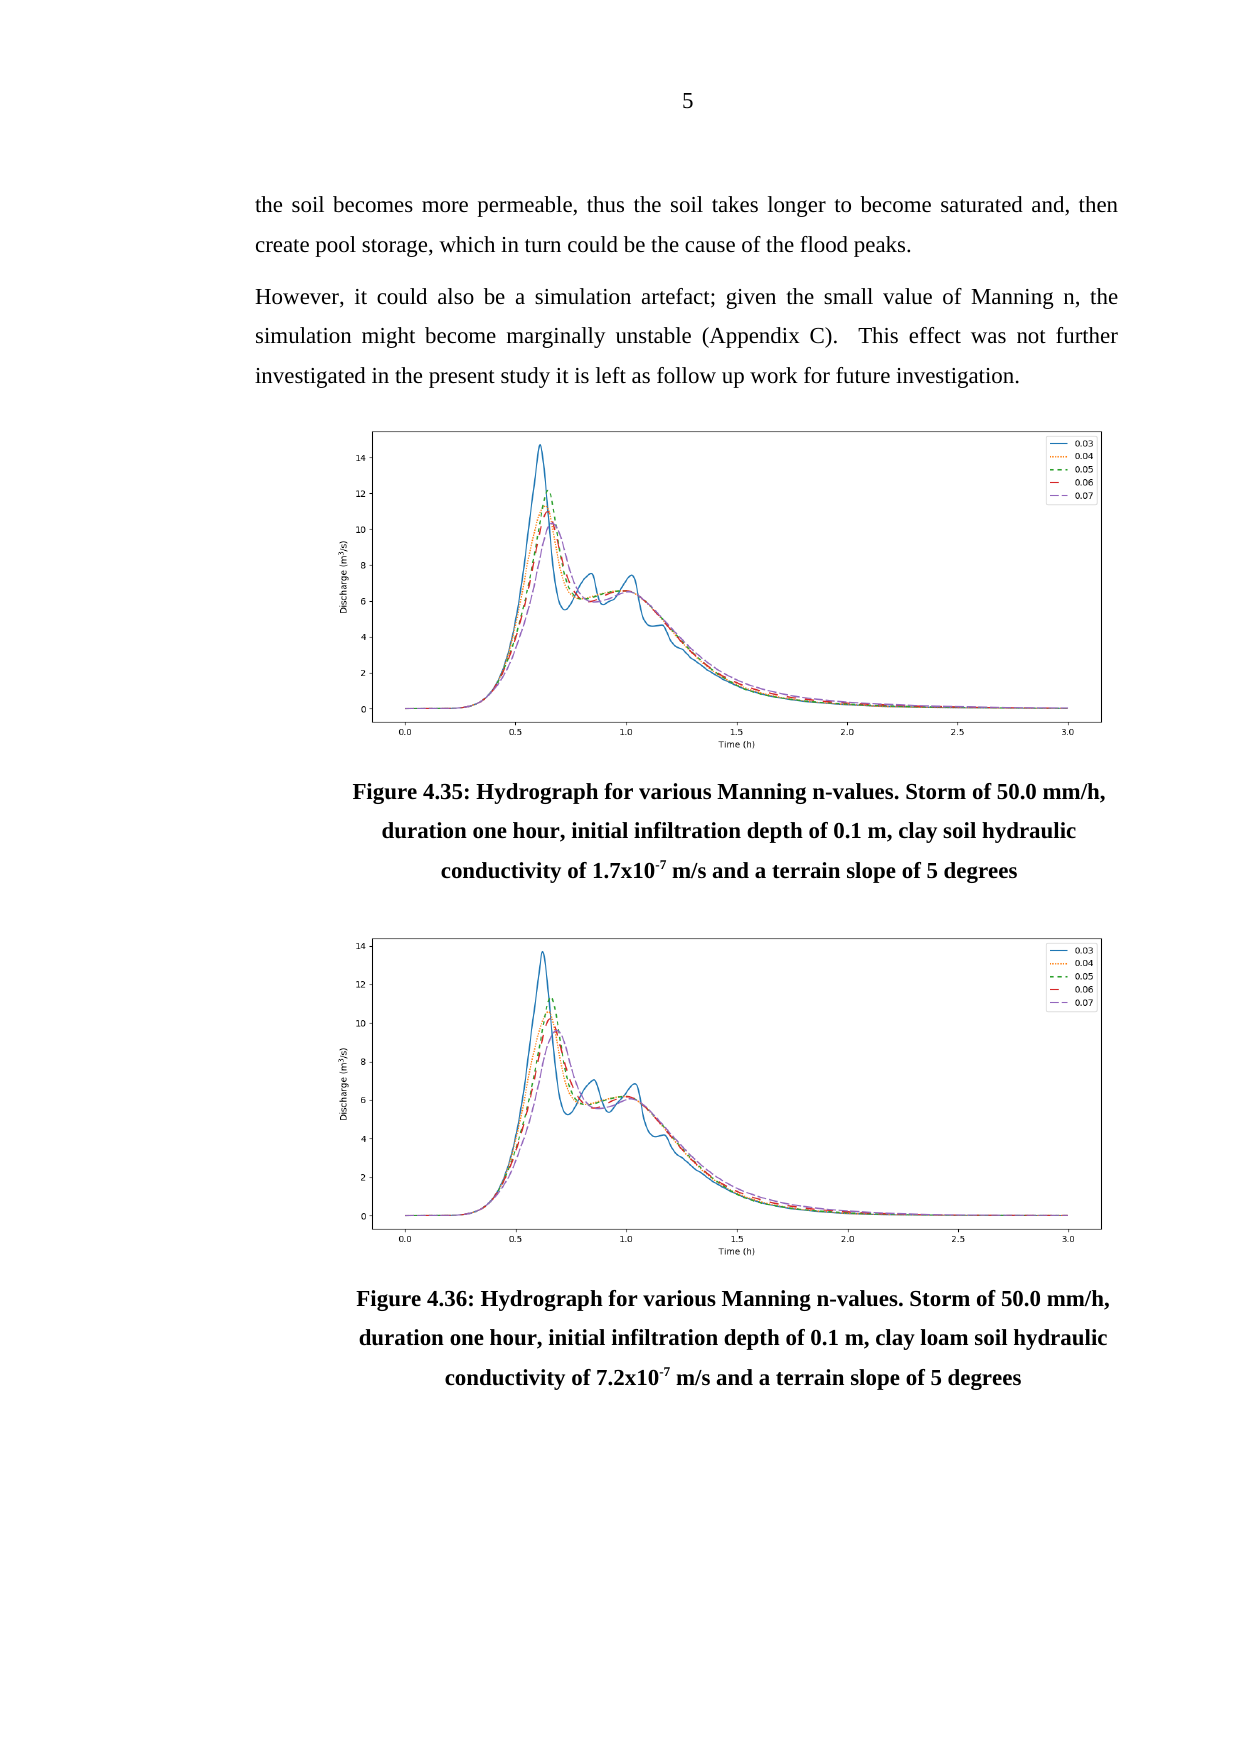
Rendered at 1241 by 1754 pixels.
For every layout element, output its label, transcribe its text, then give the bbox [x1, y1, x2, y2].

picture [254, 386, 1195, 763]
text However, it could also be a simulation artefact; given the small value of Manning n, the simulation might become marginally unstable (Appendix C). This effect was not further investigated in the present study it is left as follow up work for future investigation. [255, 283, 1120, 388]
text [255, 191, 1120, 257]
picture [254, 893, 1195, 1270]
